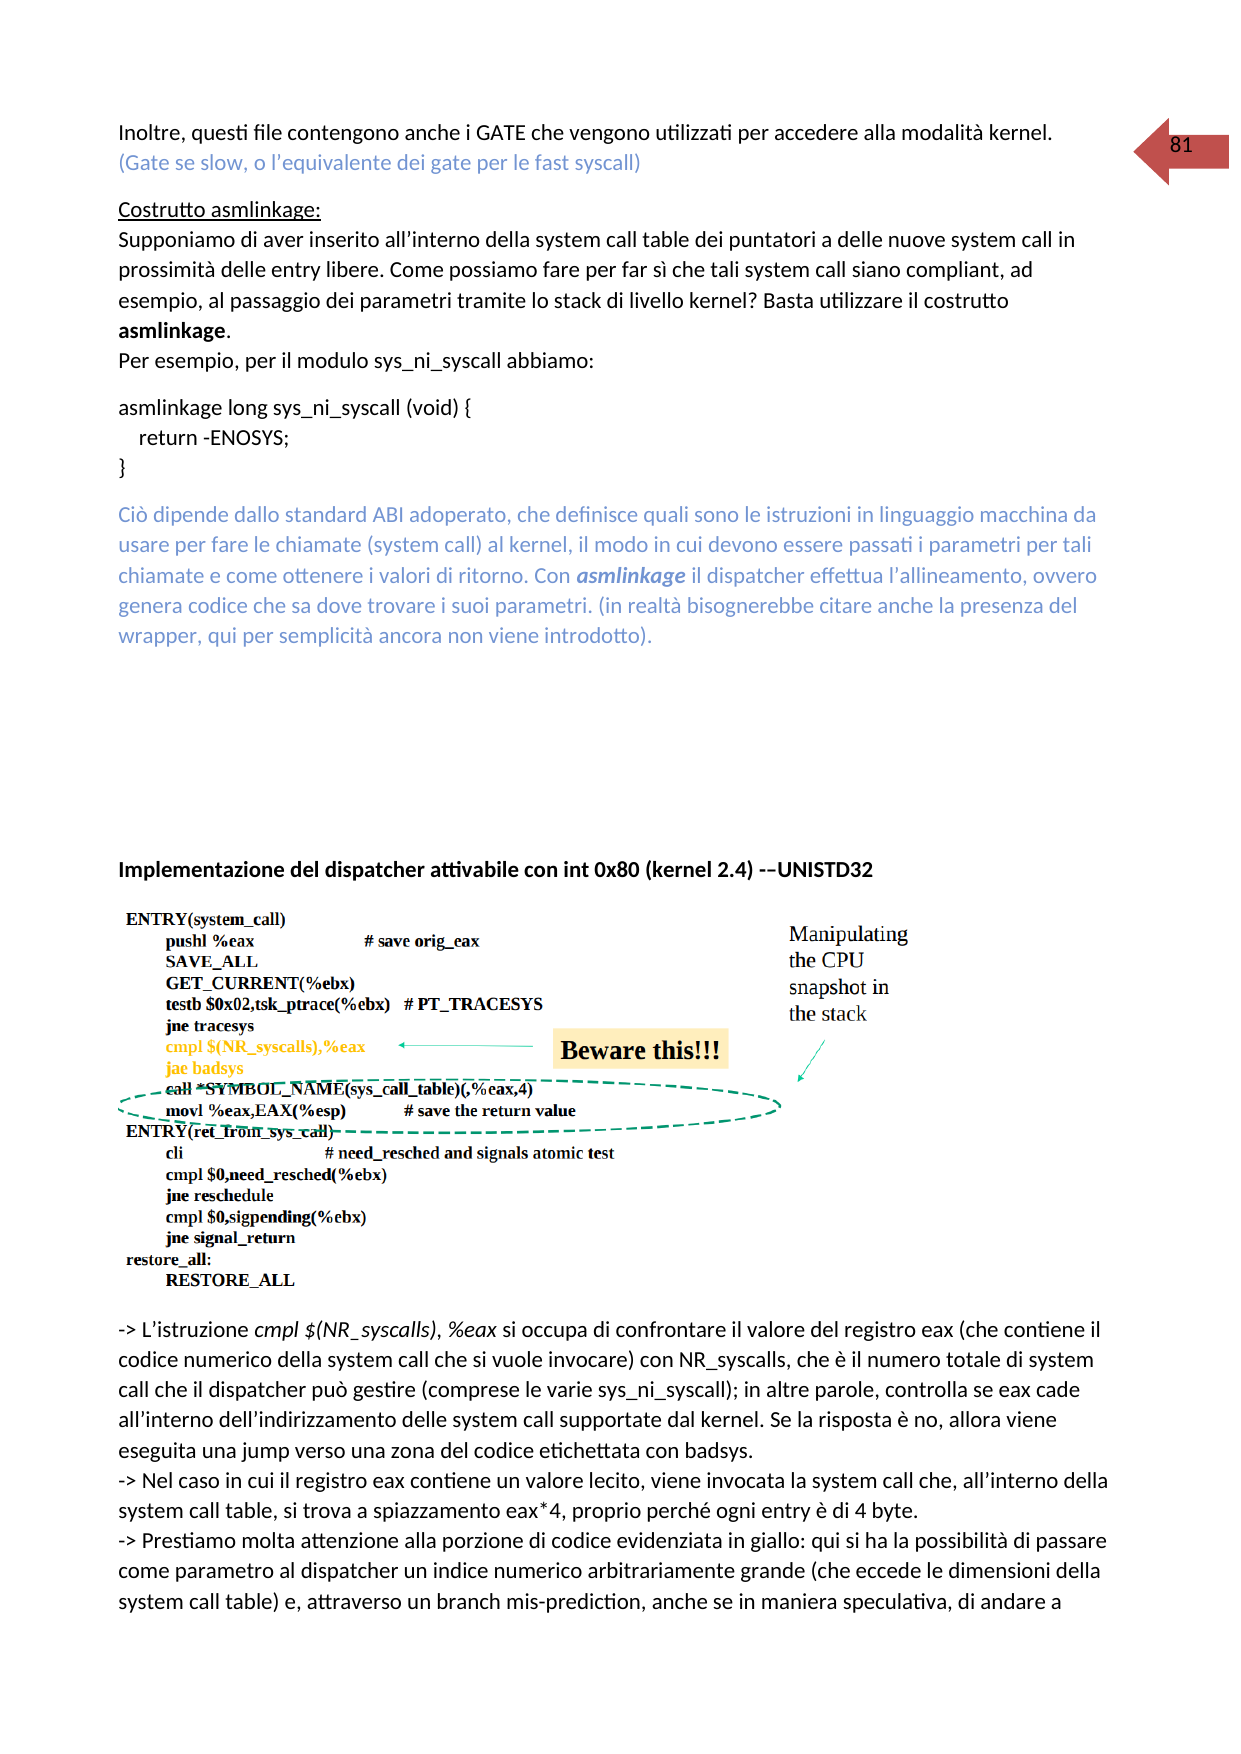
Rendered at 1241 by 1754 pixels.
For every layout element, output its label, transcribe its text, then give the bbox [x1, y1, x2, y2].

text Ciò dipende dallo standard ABI adoperato, che definisce quali sono le istruzioni in linguaggio macchina da usare per fare le chiamate (system call) al kernel, il modo in cui devono essere passati i parametri per tali chiamate e come ottenere i valori di ritorno. Con asmlinkage il dispatcher effettua l’allineamento, ovvero genera codice che sa dove trovare i suoi parametri. (in realtà bisognerebbe citare anche la presenza del wrapper, qui per semplicità ancora non viene introdotto). [118, 500, 1122, 649]
text asmlinkage long sys_ni_syscall (void) { return -ENOSYS; } [118, 393, 1122, 482]
text Inoltre, questi file contengono anche i GATE che vengono utilizzati per accedere alla modalità kernel. (Gate se slow, o l’equivalente dei gate per le fast syscall) [118, 118, 1122, 176]
text Implementazione del dispatcher attivabile con int 0x80 (kernel 2.4) -–UNISTD32 [118, 856, 1122, 884]
picture [118, 902, 912, 1297]
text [118, 1315, 1122, 1615]
text Costrutto asmlinkage: Supponiamo di aver inserito all’interno della system call table dei puntatori a delle nuove system call in prossimità delle entry libere. Come possiamo fare per far sì che tali system call siano compliant, ad esempio, al passaggio dei parametri tramite lo stack di livello kernel? Basta utilizzare il costrutto asmlinkage. Per esempio, per il modulo sys_ni_syscall abbiamo: [118, 195, 1122, 374]
